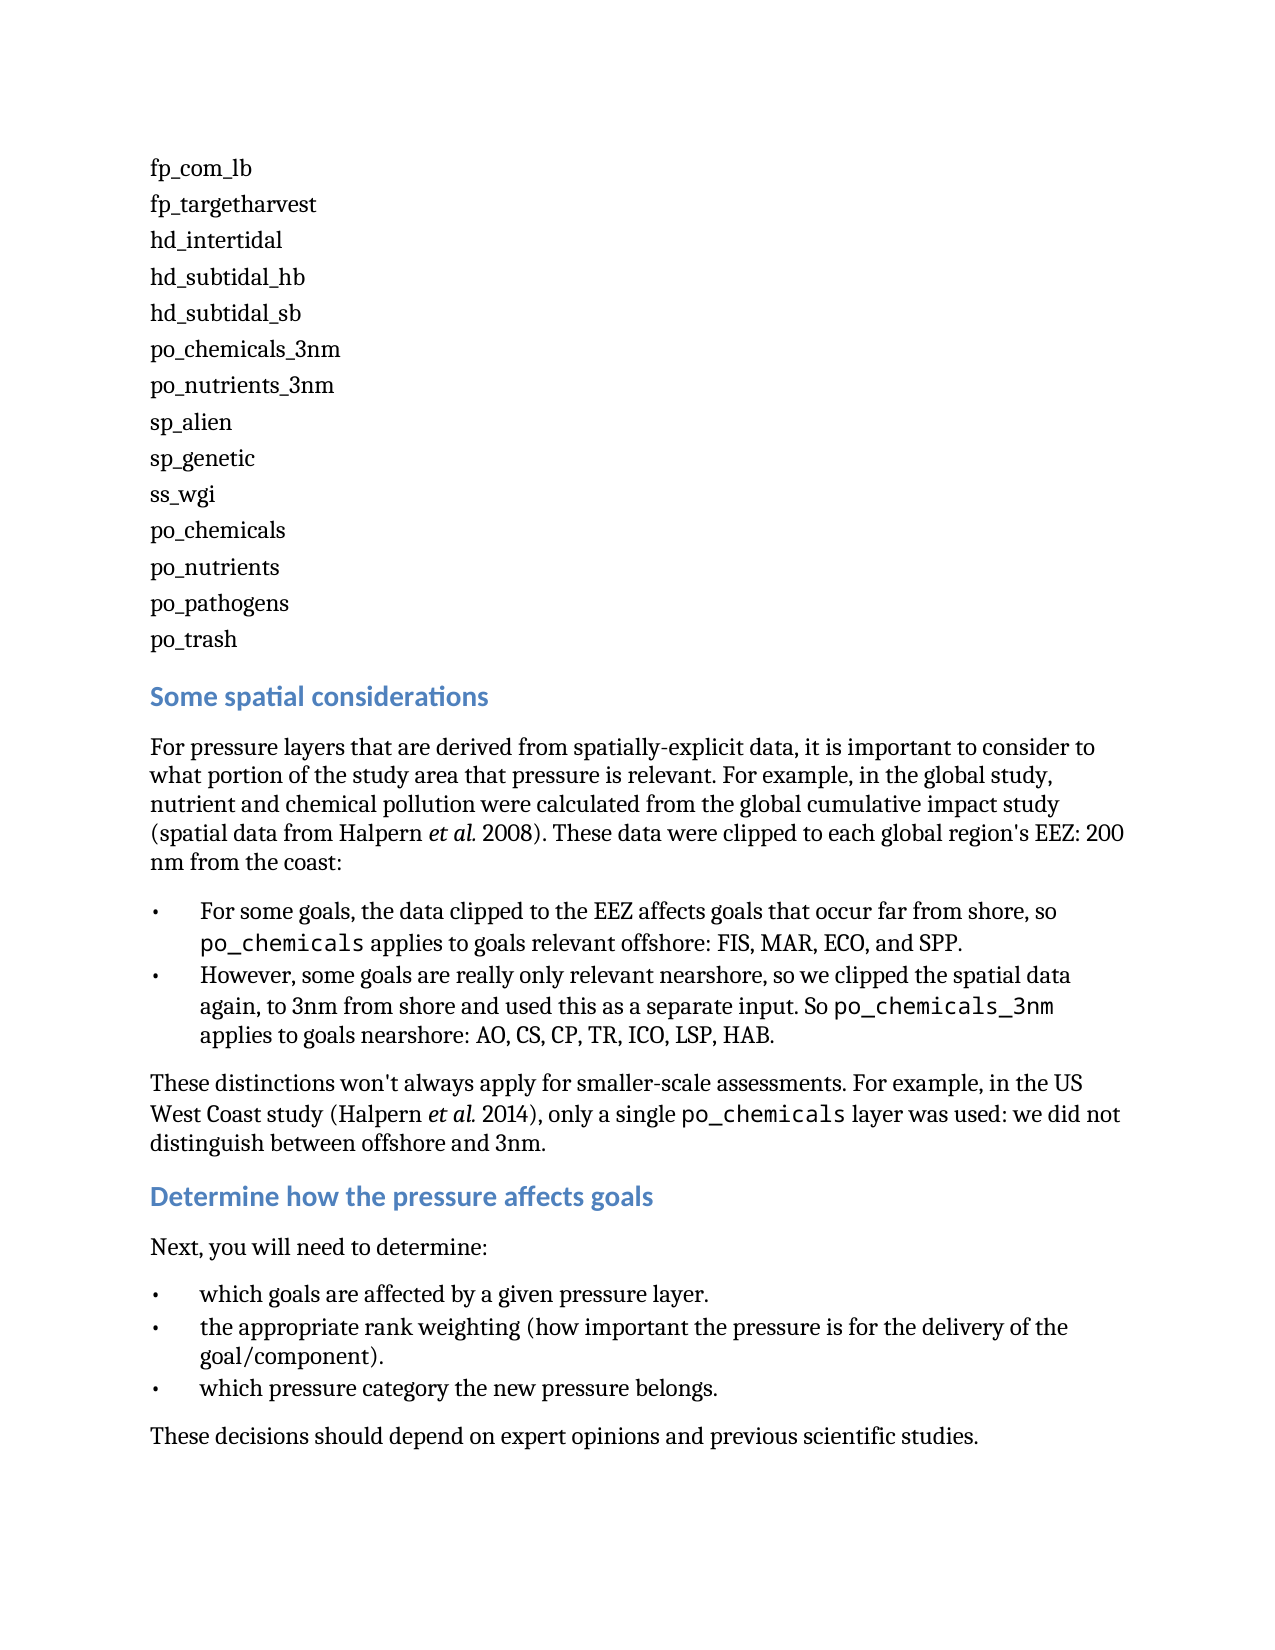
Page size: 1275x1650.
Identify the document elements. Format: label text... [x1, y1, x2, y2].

text For pressure layers that are derived from spatially-explicit data, it is important to consider to what portion of the study area that pressure is relevant. For example, in the global study, nutrient and chemical pollution were calculated from the global cumulative impact study (spatial data from Halpern et al. 2008). These data were clipped to each global region's EEZ: 200 nm from the coast: [150, 733, 1125, 876]
table_cell fp_com_lb [139, 150, 1275, 186]
table_cell hd_intertidal [139, 223, 1275, 259]
table_cell po_trash [139, 621, 1275, 657]
list However, some goals are really only relevant nearshore, so we clipped the spatial data again, to 3nm from shore and used this as a separate input. So po_chemicals_3nm applies to goals nearshore: AO, CS, CP, TR, ICO, LSP, HAB. [150, 961, 1125, 1050]
table_cell sp_genetic [139, 440, 1275, 476]
table_cell hd_subtidal_sb [139, 295, 1275, 331]
subtitle Some spatial considerations [150, 678, 1125, 714]
subtitle Determine how the pressure affects goals [150, 1178, 1125, 1214]
table_cell po_pathogens [139, 585, 1275, 621]
text These distinctions won't always apply for smaller-scale assessments. For example, in the US West Coast study (Halpern et al. 2014), only a single po_chemicals layer was used: we did not distinguish between offshore and 3nm. [150, 1069, 1125, 1158]
table_cell fp_targetharvest [139, 186, 1275, 222]
table_cell po_chemicals_3nm [139, 331, 1275, 367]
list the appropriate rank weighting (how important the pressure is for the delivery of the goal/component). [150, 1313, 1125, 1370]
text These decisions should depend on expert opinions and previous scientific studies. [150, 1422, 1125, 1450]
table_cell po_nutrients [139, 549, 1275, 585]
text Next, you will need to determine: [150, 1233, 1125, 1262]
table_cell po_nutrients_3nm [139, 368, 1275, 404]
list which goals are affected by a given pressure layer. [150, 1280, 1125, 1309]
table_cell hd_subtidal_hb [139, 259, 1275, 295]
table_cell ss_wgi [139, 476, 1275, 512]
table_cell sp_alien [139, 404, 1275, 440]
table_cell po_chemicals [139, 513, 1275, 549]
list which pressure category the new pressure belongs. [150, 1374, 1125, 1403]
list For some goals, the data clipped to the EEZ affects goals that occur far from shore, so po_chemicals applies to goals relevant offshore: FIS, MAR, ECO, and SPP. [150, 895, 1125, 958]
